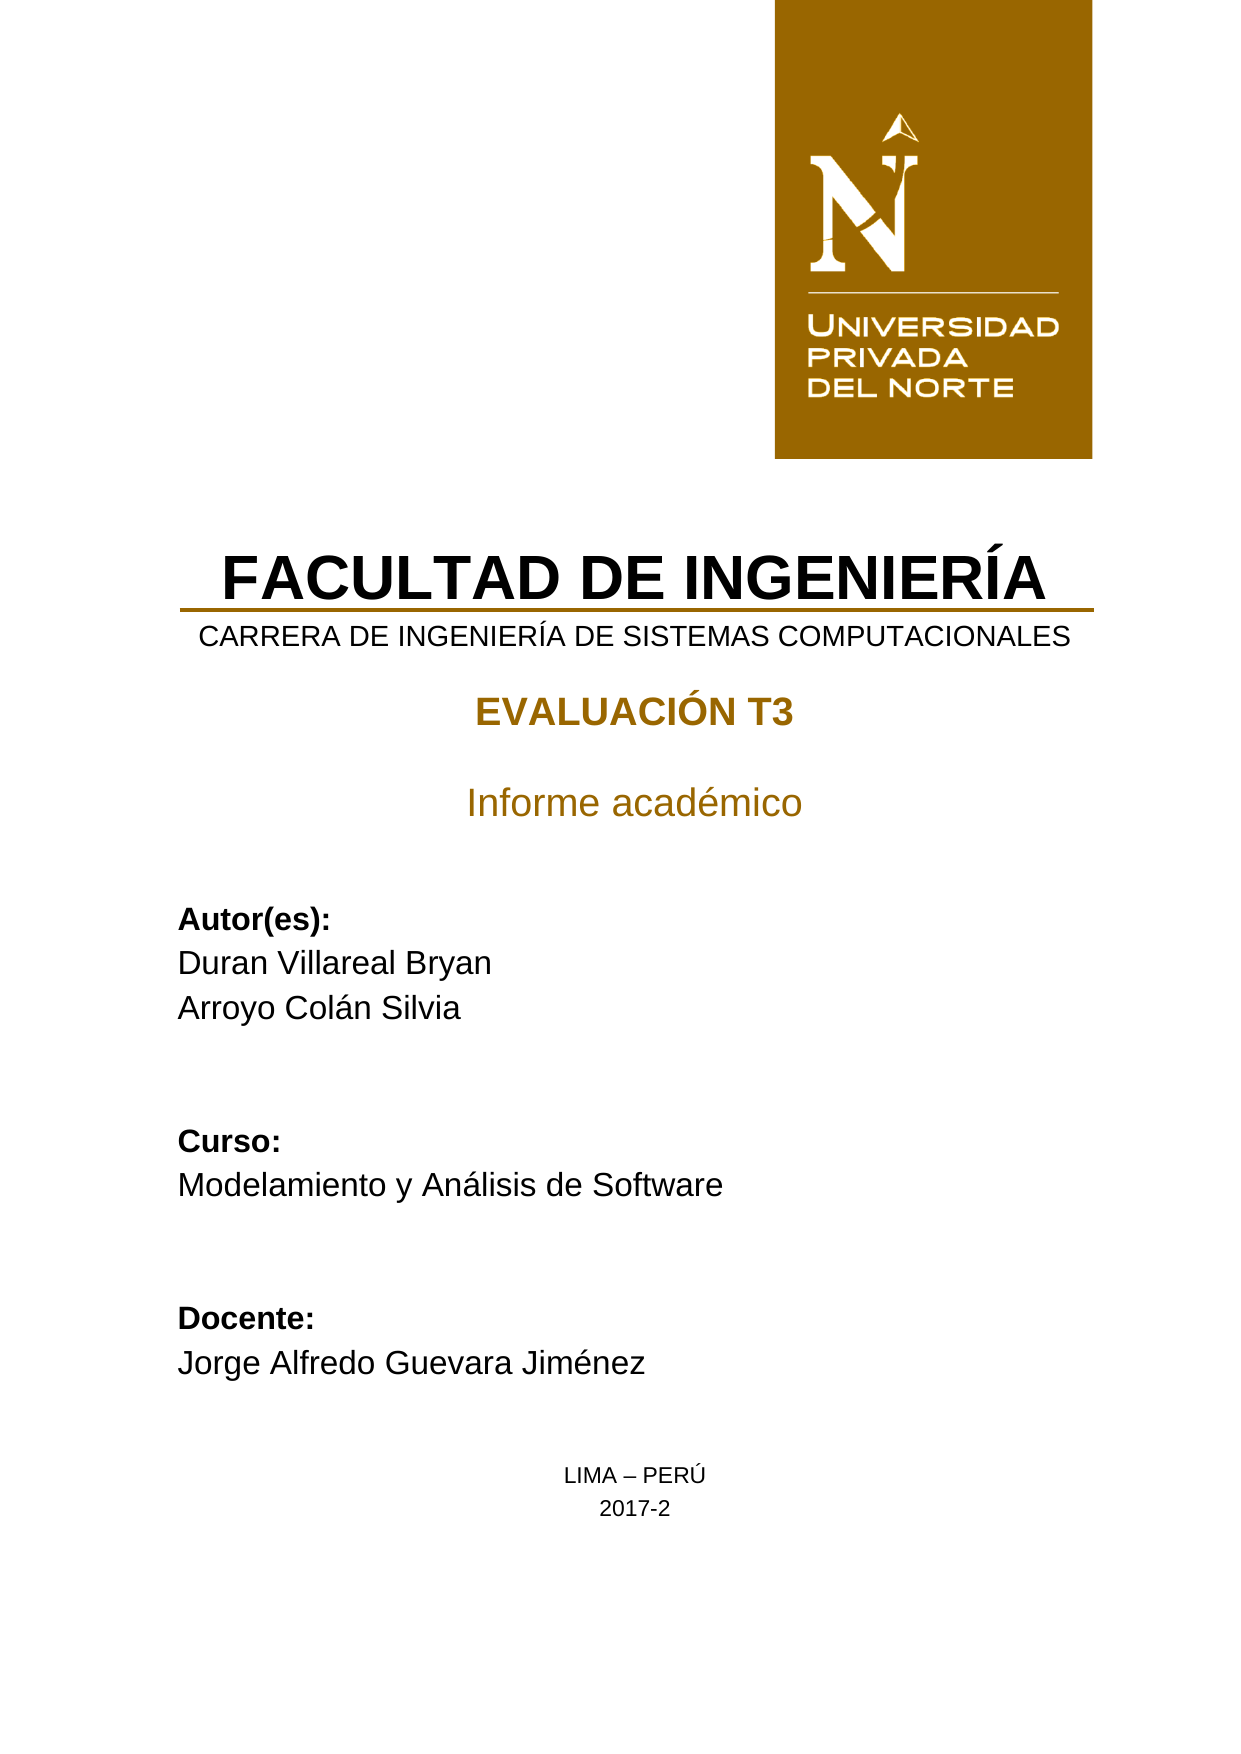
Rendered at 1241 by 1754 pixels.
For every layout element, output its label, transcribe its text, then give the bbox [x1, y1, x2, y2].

text Modelamiento y Análisis de Software [177, 1165, 1092, 1204]
text Autor(es): [177, 900, 1092, 937]
text Docente: [177, 1299, 1092, 1337]
text Arroyo Colán Silvia [177, 988, 1092, 1026]
text Curso: [177, 1122, 1092, 1159]
picture [774, 0, 1093, 459]
text CARRERA DE INGENIERÍA DE SISTEMAS COMPUTACIONALES [177, 618, 1092, 652]
text Duran Villareal Bryan [177, 943, 1092, 982]
text FACULTAD DE INGENIERÍA [177, 540, 1092, 612]
text LIMA – PERÚ [177, 1462, 1092, 1489]
text 2017-2 [177, 1495, 1092, 1521]
text Jorge Alfredo Guevara Jiménez [177, 1343, 1092, 1381]
